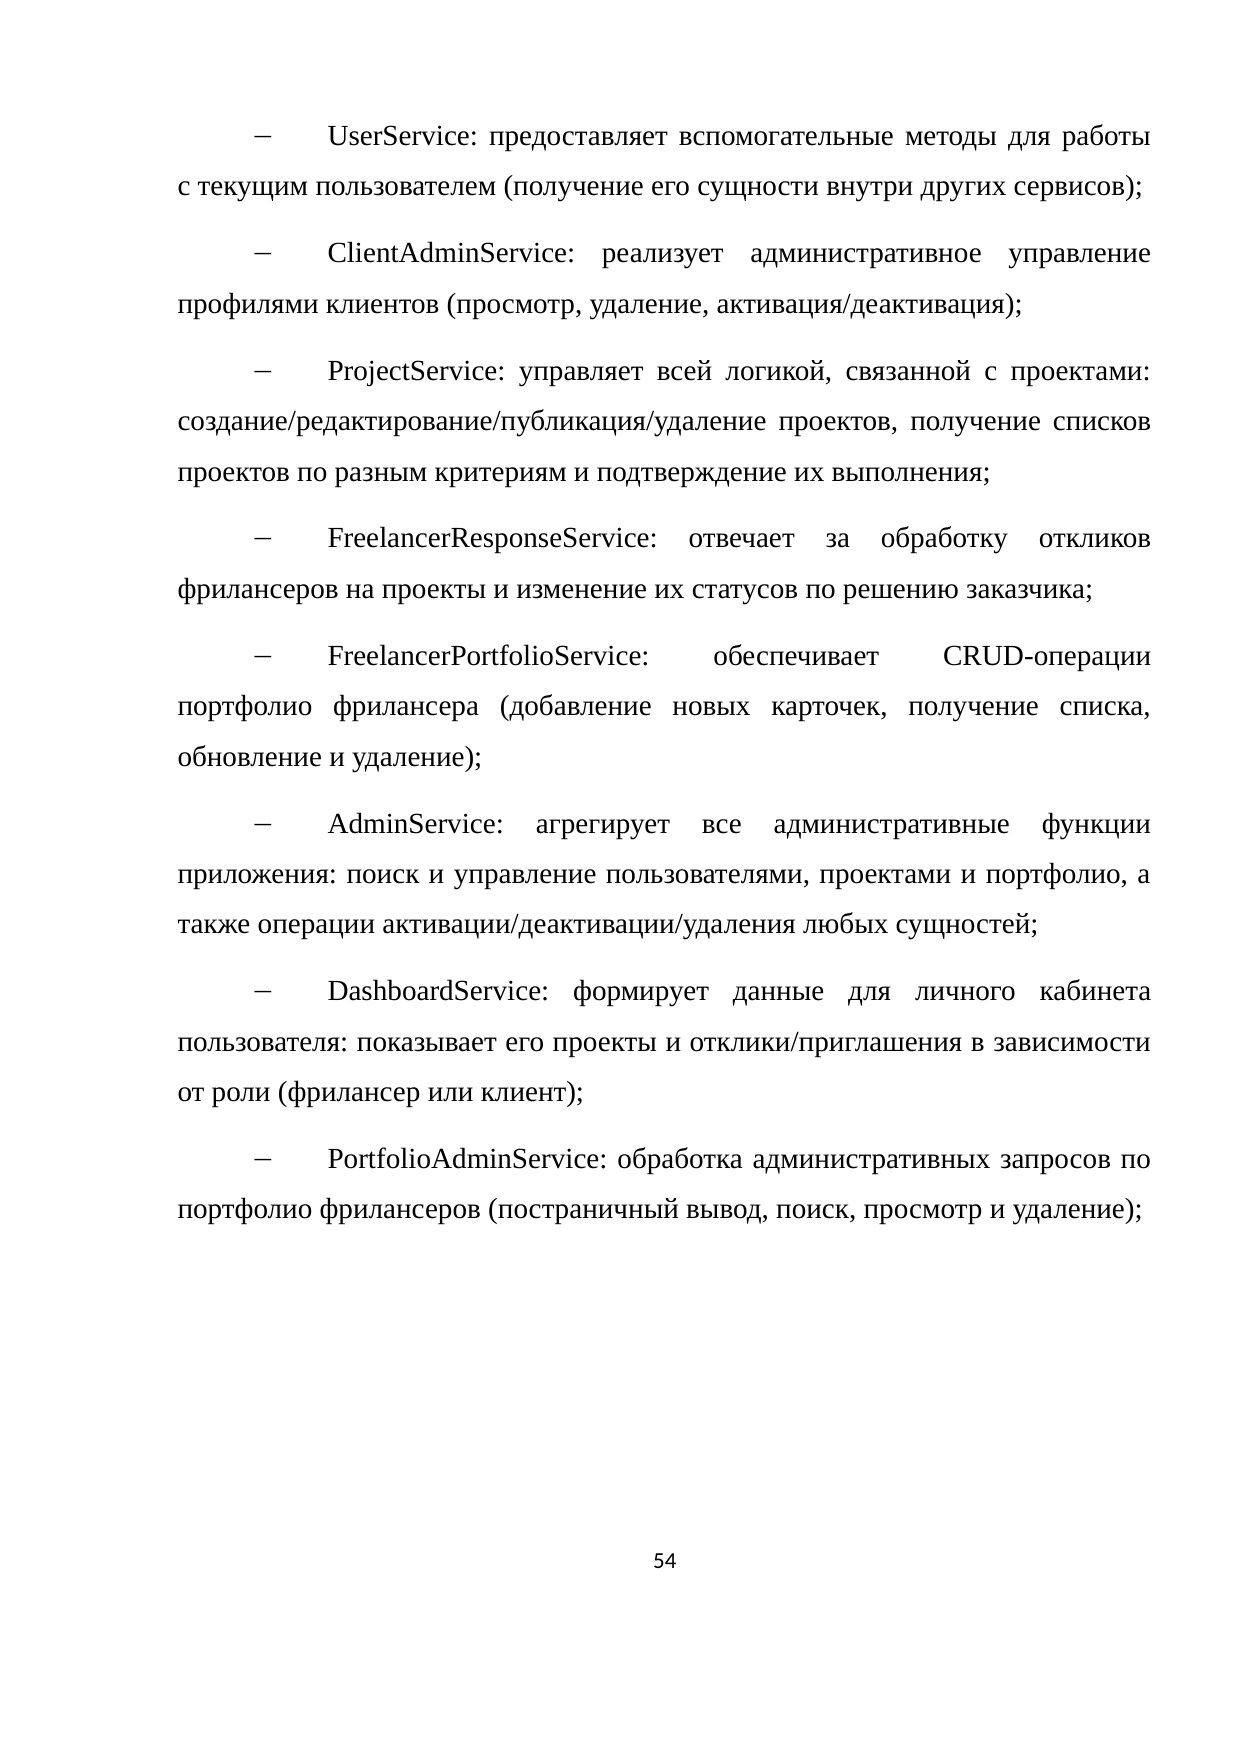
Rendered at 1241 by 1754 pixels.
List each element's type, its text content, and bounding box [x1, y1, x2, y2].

text ClientAdminService: реализует административное управление профилями клиентов (просмотр, удаление, активация/деактивация); [177, 236, 1152, 319]
text PortfolioAdminService: обработка административных запросов по портфолио фрилансеров (постраничный вывод, поиск, просмотр и удаление); [177, 1141, 1152, 1225]
text UserService: предоставляет вспомогательные методы для работы с текущим пользователем (получение его сущности внутри других сервисов); [177, 118, 1152, 202]
text AdminService: агрегирует все административные функции приложения: поиск и управление пользователями, проектами и портфолио, а также операции активации/деактивации/удаления любых сущностей; [177, 806, 1152, 940]
text FreelancerResponseService: отвечает за обработку откликов фрилансеров на проекты и изменение их статусов по решению заказчика; [177, 521, 1152, 604]
text ProjectService: управляет всей логикой, связанной с проектами: создание/редактирование/публикация/удаление проектов, получение списков проектов по разным критериям и подтверждение их выполнения; [177, 353, 1152, 487]
text DashboardService: формирует данные для личного кабинета пользователя: показывает его проекты и отклики/приглашения в зависимости от роли (фрилансер или клиент); [177, 973, 1152, 1108]
text FreelancerPortfolioService: обеспечивает CRUD-операции портфолио фрилансера (добавление новых карточек, получение списка, обновление и удаление); [177, 638, 1152, 772]
